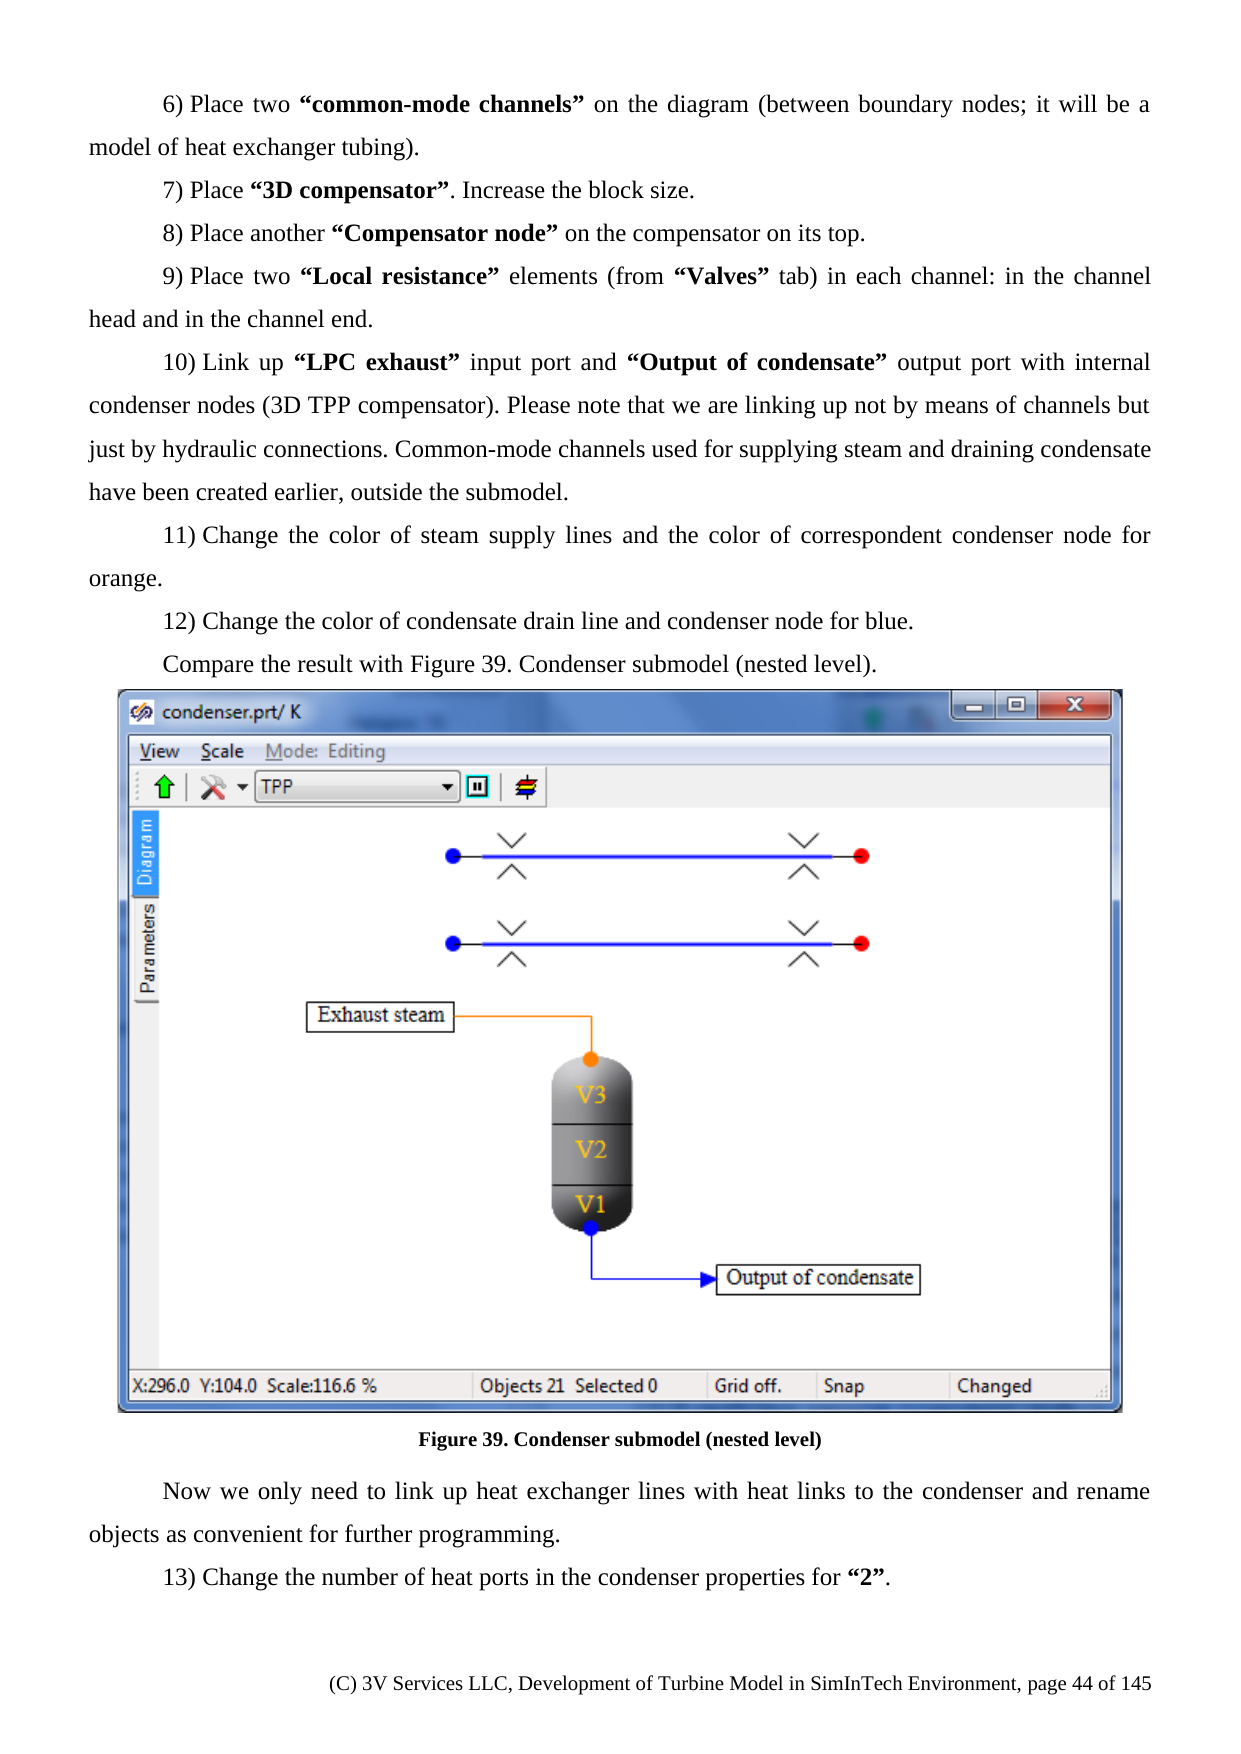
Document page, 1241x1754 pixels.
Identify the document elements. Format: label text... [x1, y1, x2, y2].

list Change the color of steam supply lines and the color of correspondent condenser node for orange. [89, 520, 1152, 592]
list Change the color of condensate drain line and condenser node for blue. [89, 606, 1152, 635]
list Change the number of heat ports in the condenser properties for “2”. [89, 1562, 1152, 1591]
list Link up “LPC exhaust” input port and “Output of condensate” output port with internal condenser nodes (3D TPP compensator). Please note that we are linking up not by means of channels but just by hydraulic connections. Common-mode channels used for supplying steam and draining condensate have been created earlier, outside the submodel. [89, 347, 1152, 506]
text Now we only need to link up heat exchanger lines with heat links to the condenser and rename objects as convenient for further programming. [89, 1476, 1152, 1548]
list Place two “common-mode channels” on the diagram (between boundary nodes; it will be a model of heat exchanger tubing). [89, 89, 1152, 161]
picture [117, 689, 1123, 1413]
list Place another “Compensator node” on the compensator on its top. [89, 218, 1152, 247]
list Place two “Local resistance” elements (from “Valves” tab) in each channel: in the channel head and in the channel end. [89, 261, 1152, 333]
text Figure 39. Condenser submodel (nested level) [89, 1427, 1152, 1451]
list Place “3D compensator”. Increase the block size. [89, 175, 1152, 204]
